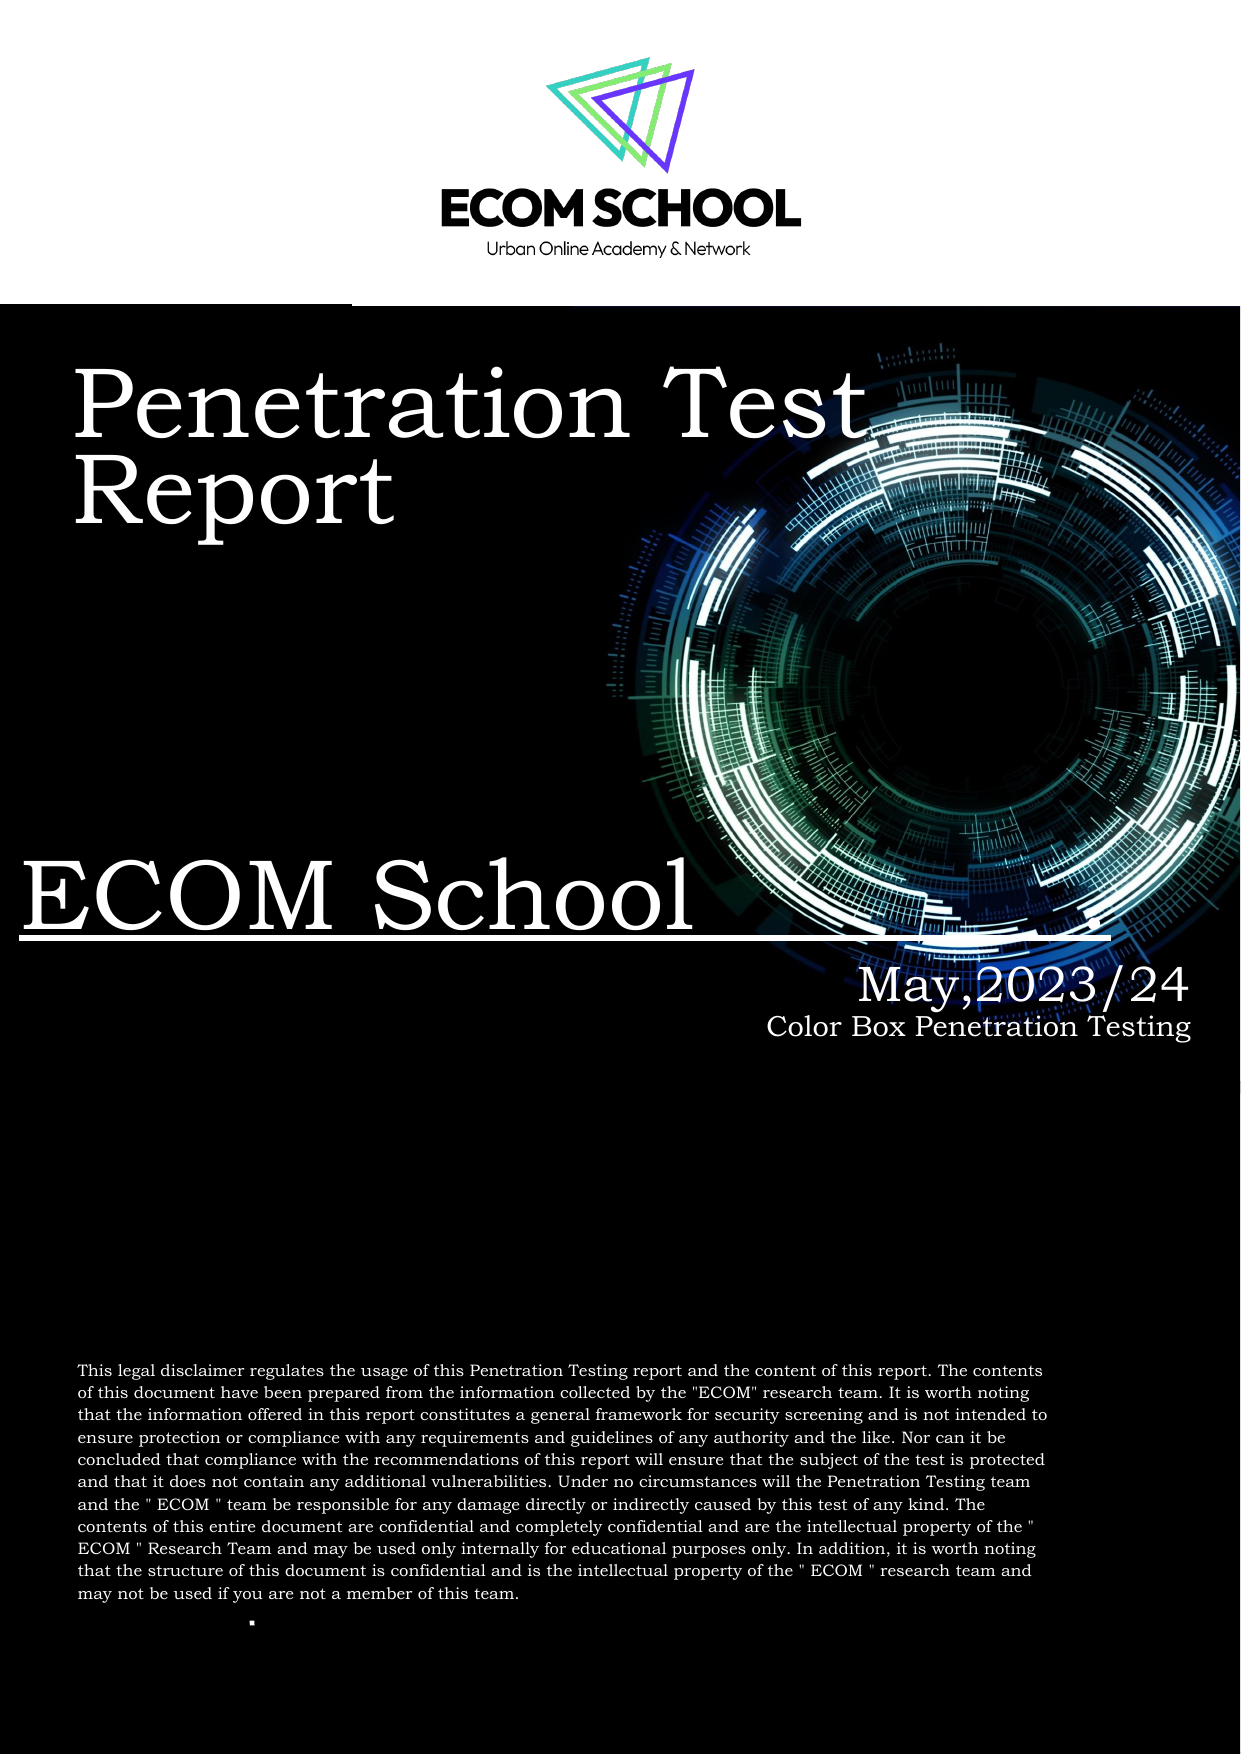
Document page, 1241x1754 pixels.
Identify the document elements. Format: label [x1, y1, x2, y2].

picture [438, 57, 802, 258]
picture [352, 306, 1241, 1081]
